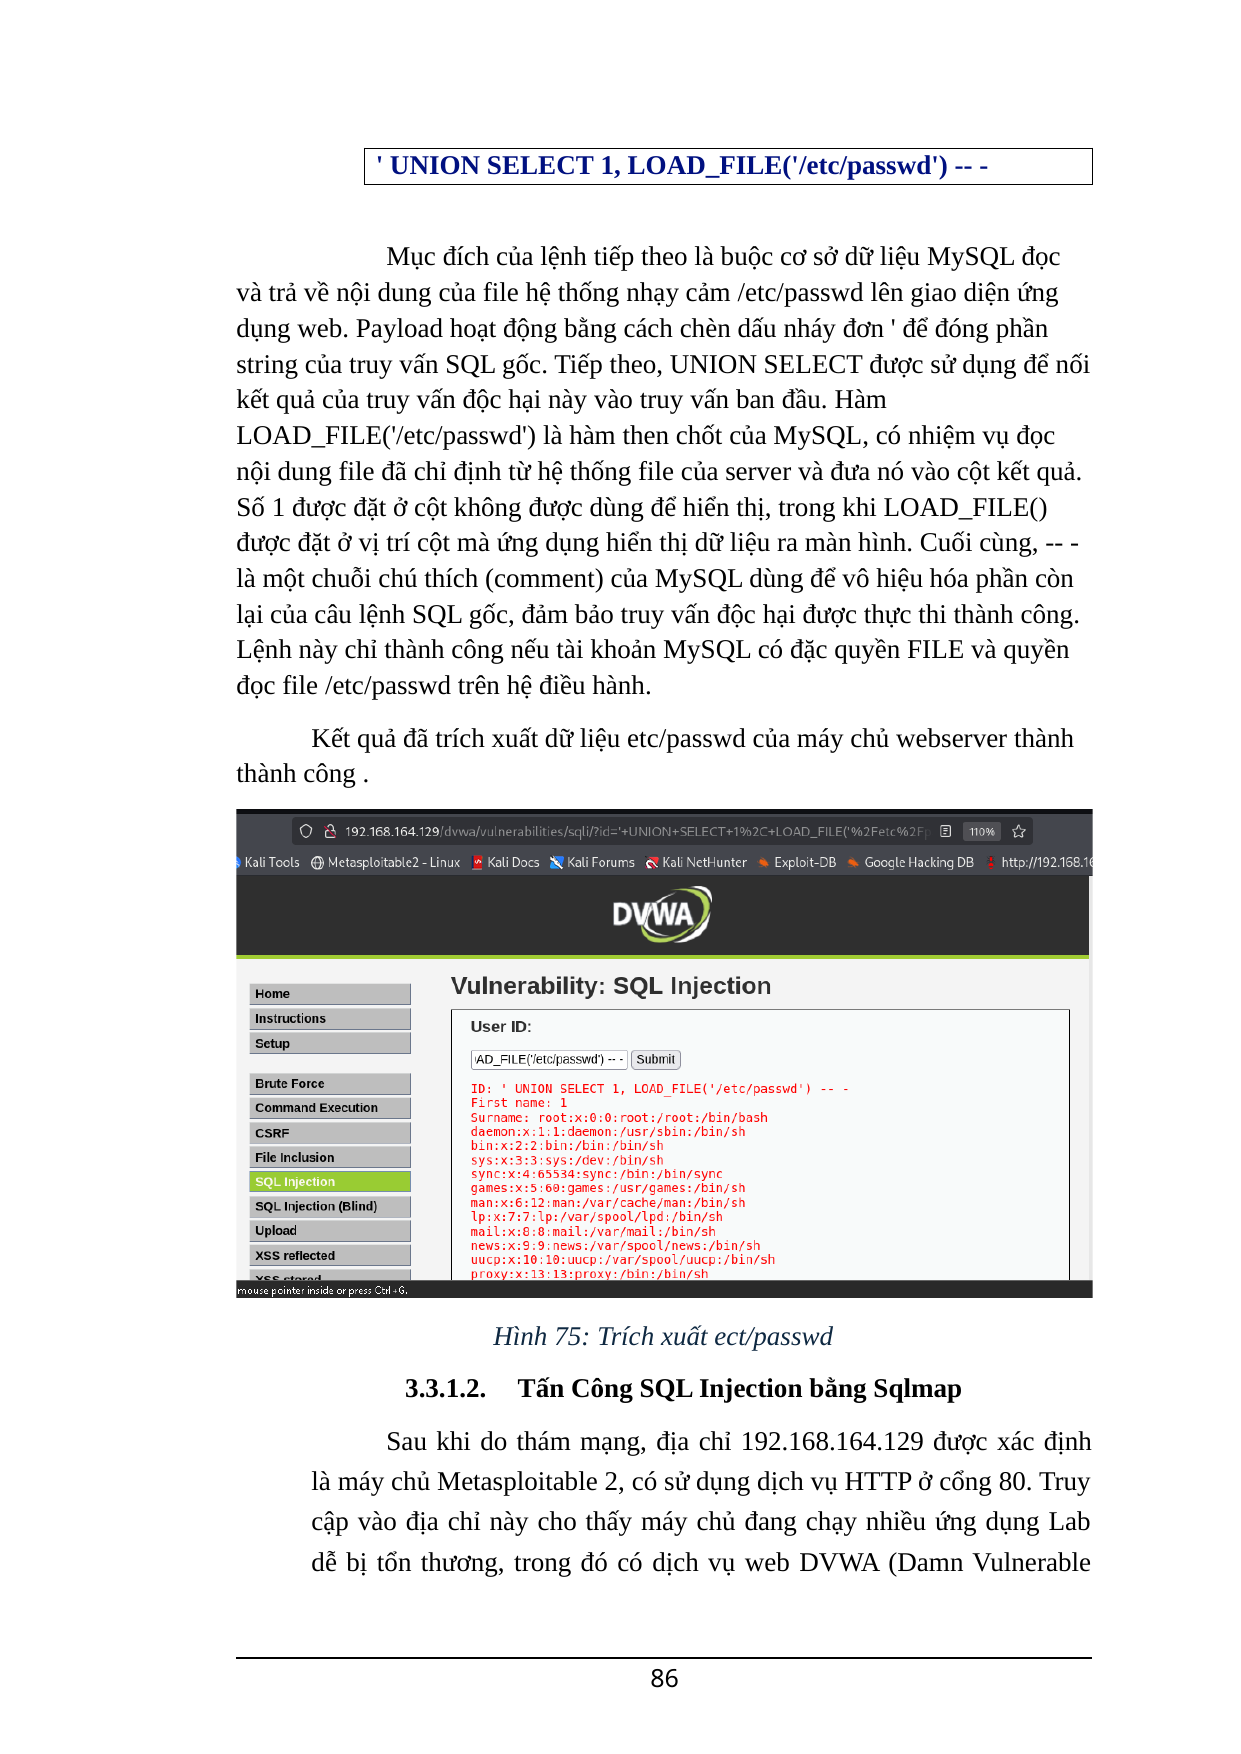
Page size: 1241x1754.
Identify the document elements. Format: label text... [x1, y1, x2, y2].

table_header ' UNION SELECT 1, LOAD_FILE('/etc/passwd') -- - [365, 149, 1092, 184]
list Tấn Công SQL Injection bằng Sqlmap [405, 1372, 1092, 1403]
text Kết quả đã trích xuất dữ liệu etc/passwd của máy chủ webserver thành thành công . [236, 722, 1092, 788]
picture [236, 809, 1093, 1298]
text Mục đích của lệnh tiếp theo là buộc cơ sở dữ liệu MySQL đọc và trả về nội dung của file hệ thống nhạy cảm /etc/passwd lên giao diện ứng dụng web. Payload hoạt động bằng cách chèn dấu nháy đơn ' để đóng phần string của truy vấn SQL gốc. Tiếp theo, UNION SELECT được sử dụng để nối kết quả của truy vấn độc hại này vào truy vấn ban đầu. Hàm LOAD_FILE('/etc/passwd') là hàm then chốt của MySQL, có nhiệm vụ đọc nội dung file đã chỉ định từ hệ thống file của server và đưa nó vào cột kết quả. Số 1 được đặt ở cột không được dùng để hiển thị, trong khi LOAD_FILE() được đặt ở vị trí cột mà ứng dụng hiển thị dữ liệu ra màn hình. Cuối cùng, -- - là một chuỗi chú thích (comment) của MySQL dùng để vô hiệu hóa phần còn lại của câu lệnh SQL gốc, đảm bảo truy vấn độc hại được thực thi thành công. Lệnh này chỉ thành công nếu tài khoản MySQL có đặc quyền FILE và quyền đọc file /etc/passwd trên hệ điều hành. [236, 241, 1092, 700]
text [311, 1424, 1092, 1577]
